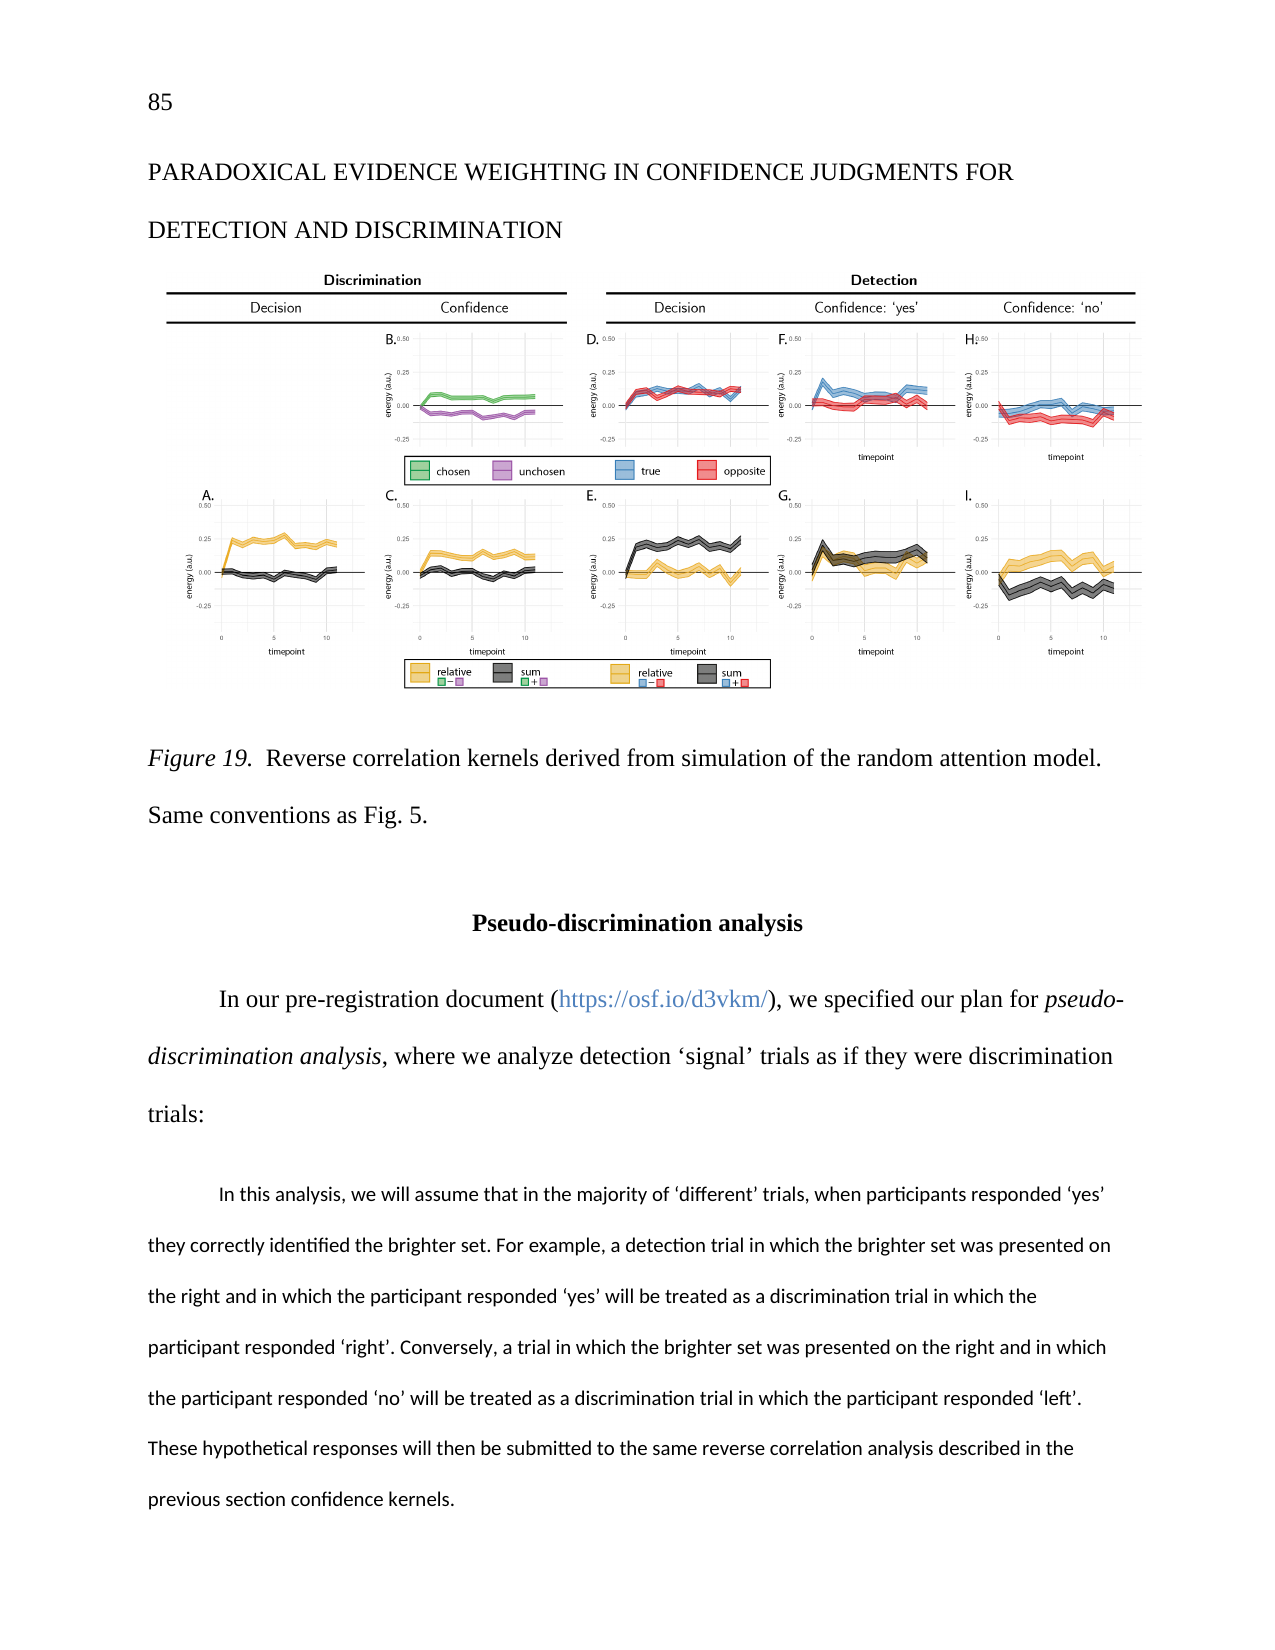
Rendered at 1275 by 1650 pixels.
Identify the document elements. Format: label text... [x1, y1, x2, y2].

text In our pre-registration document (https://osf.io/d3vkm/), we specified our plan for pseudo-discrimination analysis, where we analyze detection ‘signal’ trials as if they were discrimination trials: [148, 984, 1127, 1128]
picture [166, 272, 1146, 689]
text Figure 19. Reverse correlation kernels derived from simulation of the random attention model. Same conventions as Fig. 5. [148, 743, 1127, 829]
subtitle Pseudo-discrimination analysis [148, 908, 1127, 936]
text In this analysis, we will assume that in the majority of ‘different’ trials, when participants responded ‘yes’ they correctly identified the brighter set. For example, a detection trial in which the brighter set was presented on the right and in which the participant responded ‘yes’ will be treated as a discrimination trial in which the participant responded ‘right’. Conversely, a trial in which the brighter set was presented on the right and in which the participant responded ‘no’ will be treated as a discrimination trial in which the participant responded ‘left’. These hypothetical responses will then be submitted to the same reverse correlation analysis described in the previous section confidence kernels. [148, 1181, 1127, 1512]
